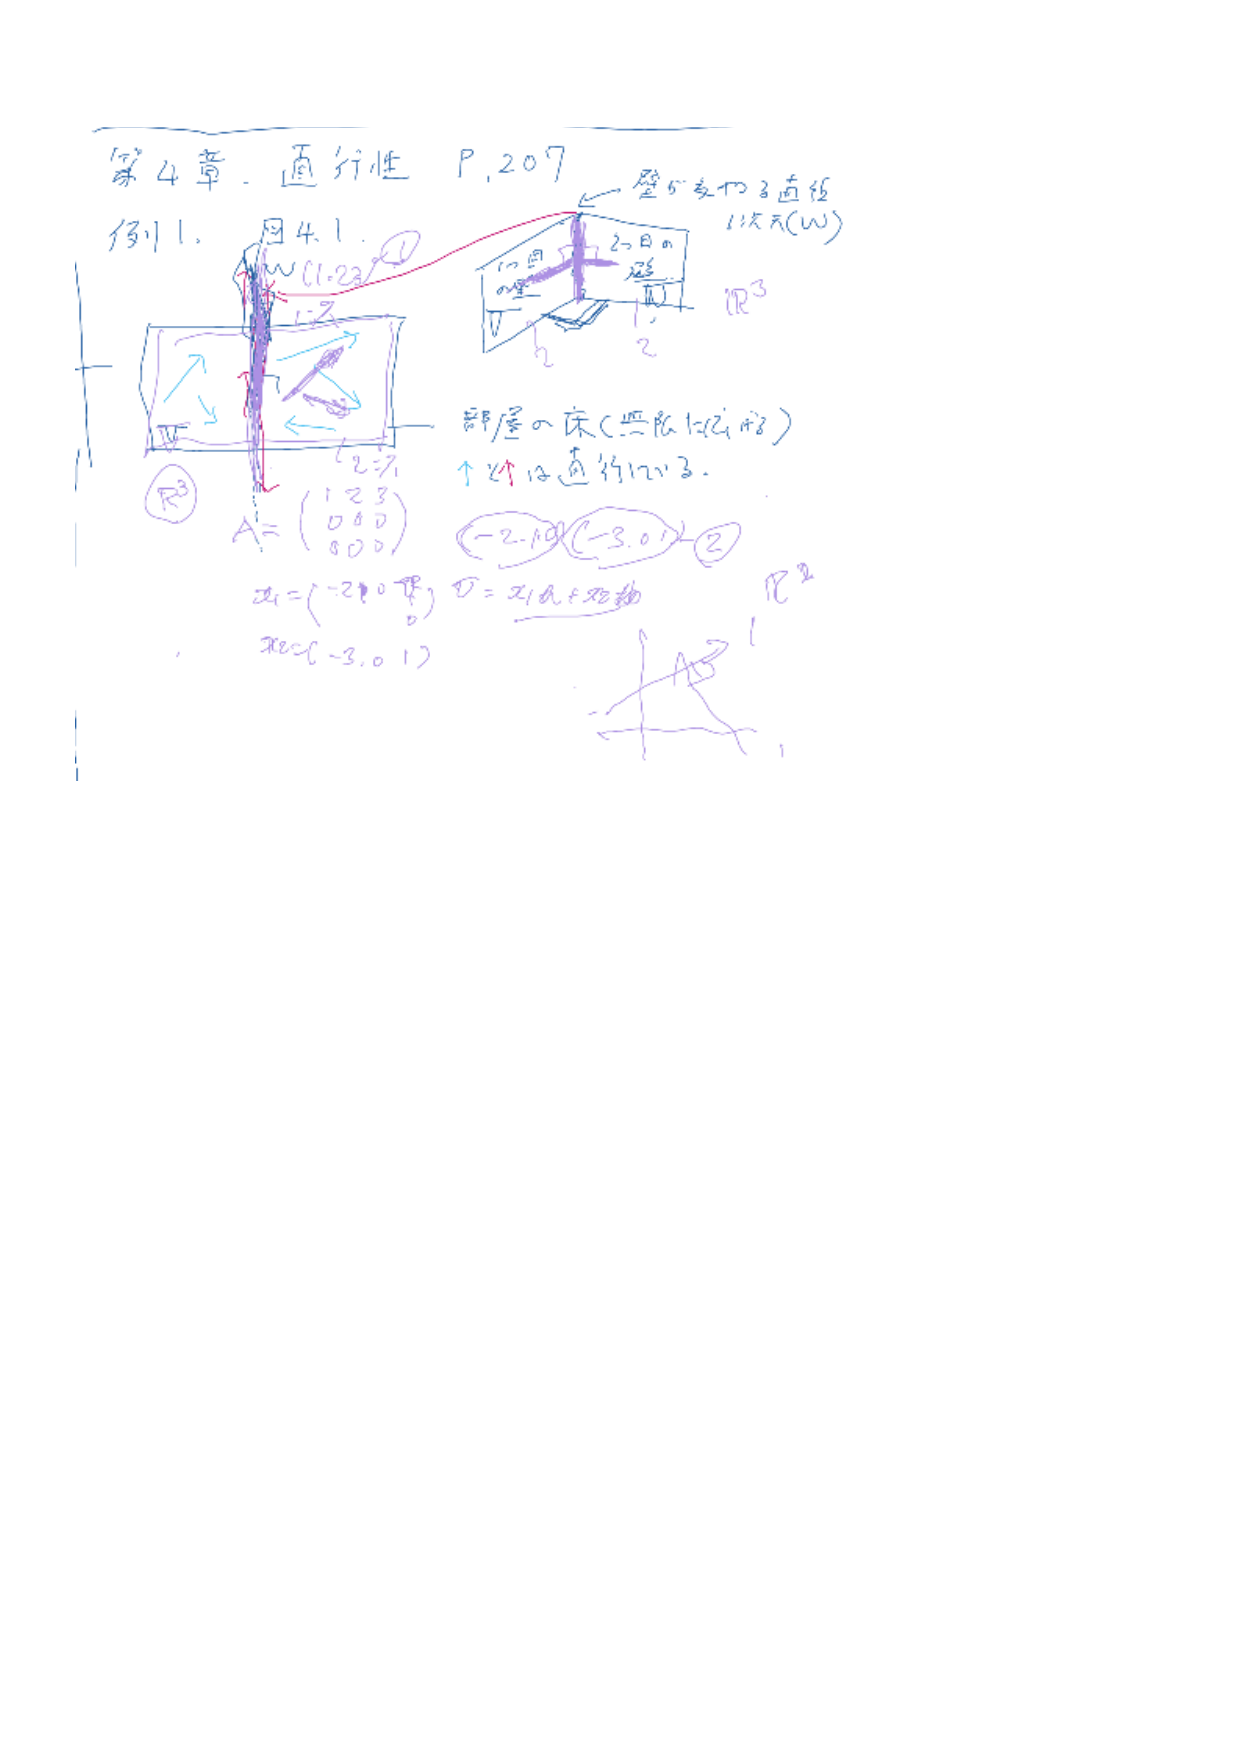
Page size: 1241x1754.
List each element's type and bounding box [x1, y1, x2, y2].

picture [75, 127, 860, 781]
